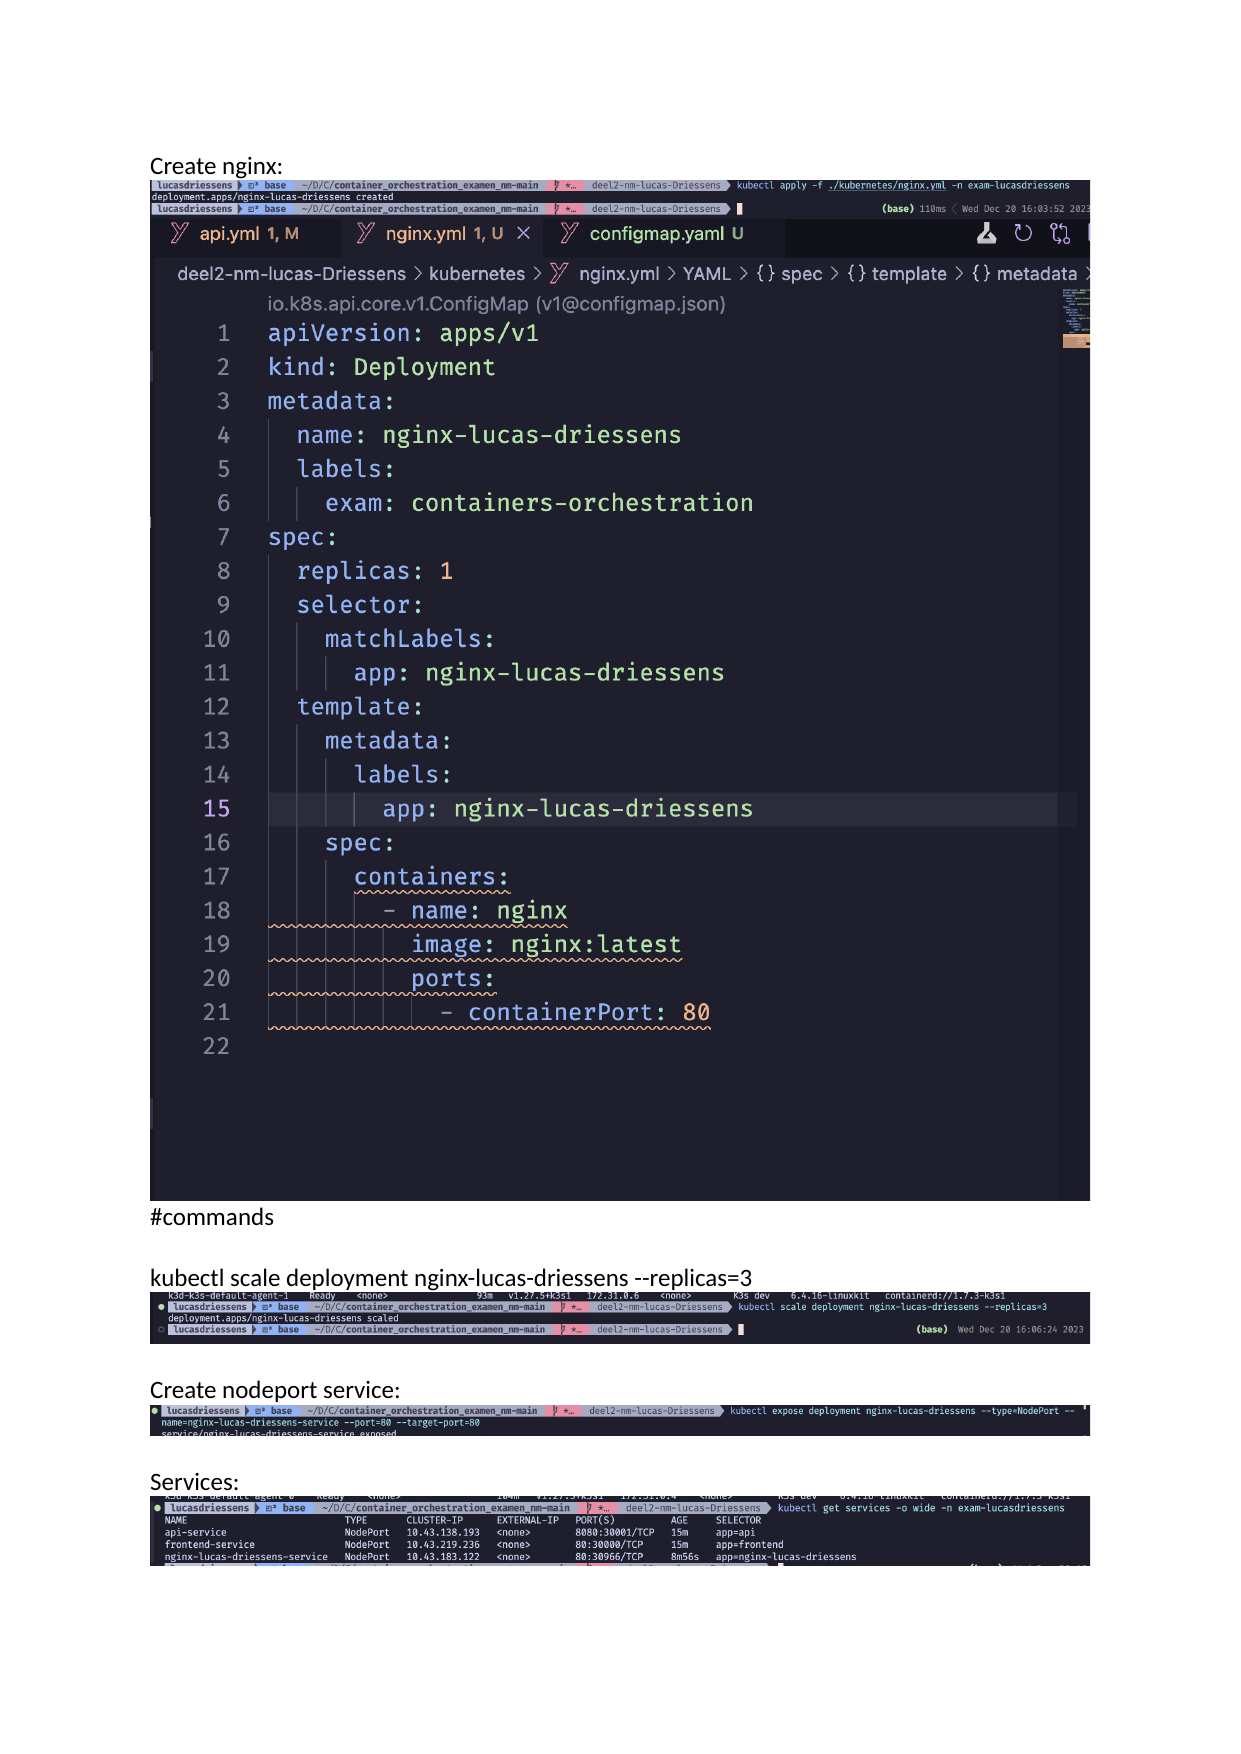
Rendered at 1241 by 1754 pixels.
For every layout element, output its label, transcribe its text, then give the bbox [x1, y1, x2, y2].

picture [150, 1292, 1091, 1344]
text Create nginx: [150, 150, 1090, 180]
picture [150, 1496, 1091, 1566]
text #commands [150, 1201, 1090, 1231]
text kubectl scale deployment nginx-lucas-driessens --replicas=3 [150, 1262, 1090, 1292]
picture [150, 180, 1091, 1201]
text Services: [150, 1466, 1090, 1496]
picture [150, 1405, 1091, 1436]
text Create nodeport service: [150, 1374, 1090, 1405]
